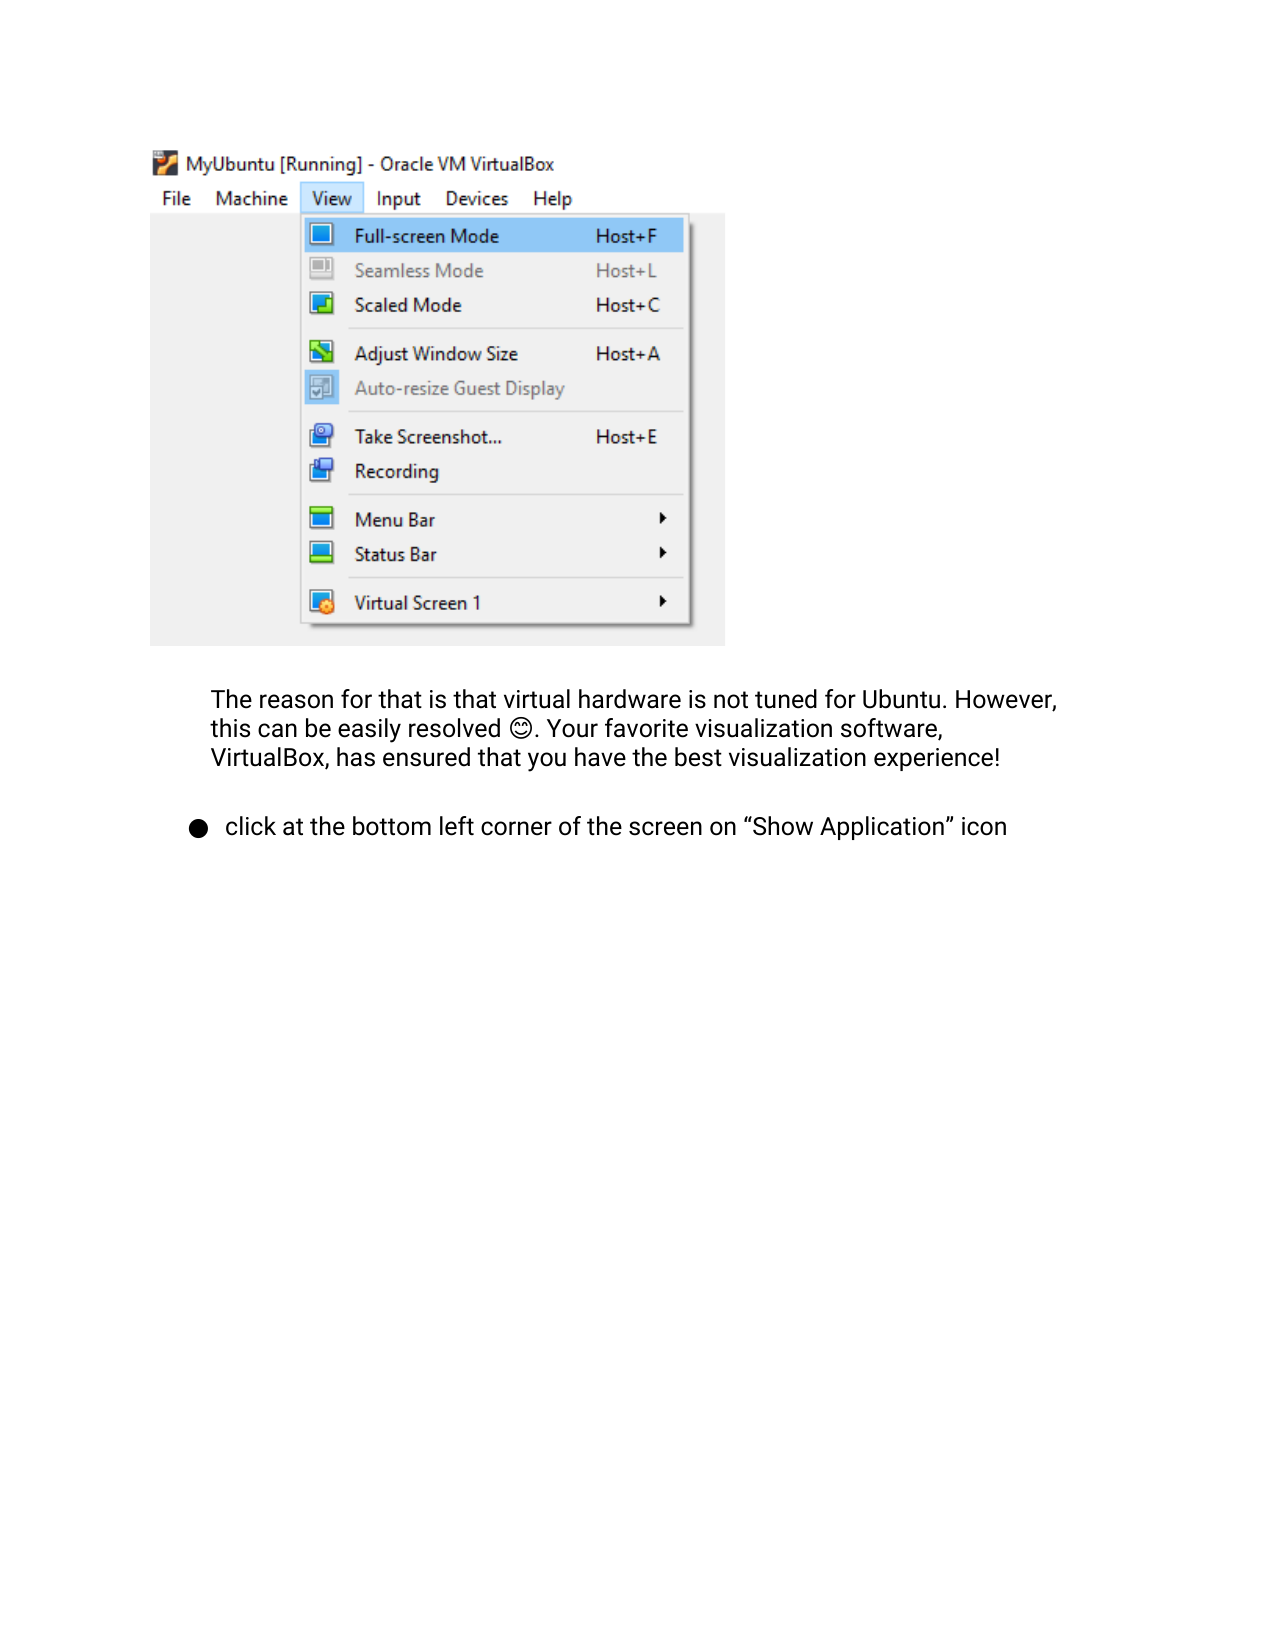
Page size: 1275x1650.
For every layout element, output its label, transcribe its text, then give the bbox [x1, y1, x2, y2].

list click at the bottom left corner of the screen on “Show Application” icon [187, 812, 1125, 842]
picture [150, 150, 725, 646]
text The reason for that is that virtual hardware is not tuned for Ubuntu. However, this can be easily resolved 😊. Your favorite visualization software, VirtualBox, has ensured that you have the best visualization experience! [210, 685, 1064, 773]
